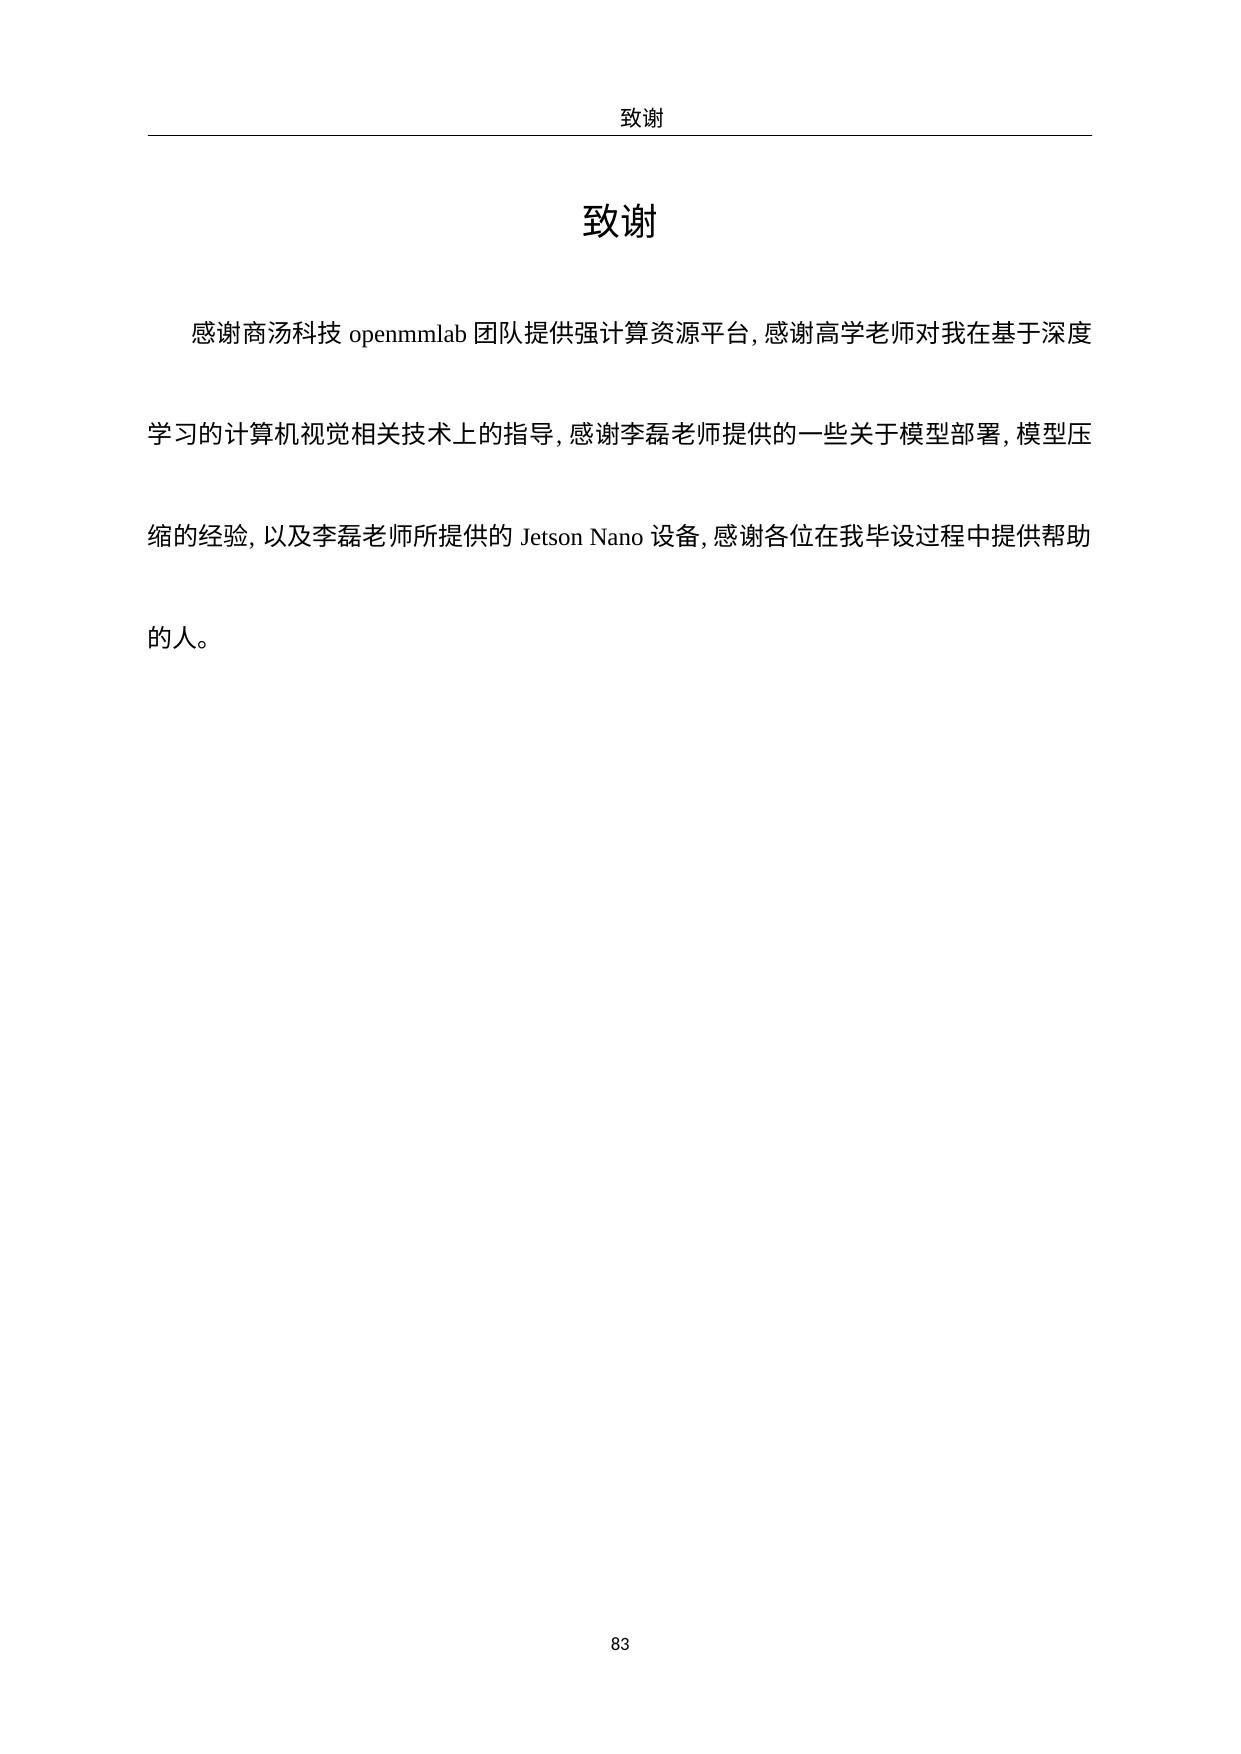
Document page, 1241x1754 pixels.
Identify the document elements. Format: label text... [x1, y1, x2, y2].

text 感谢商汤科技 openmmlab 团队提供强计算资源平台, 感谢高学老师对我在基于深度学习的计算机视觉相关技术上的指导, 感谢李磊老师提供的一些关于模型部署, 模型压缩的经验, 以及李磊老师所提供的 Jetson Nano 设备, 感谢各位在我毕设过程中提供帮助的人。 [148, 297, 1092, 671]
subtitle 致谢 [148, 187, 1092, 255]
